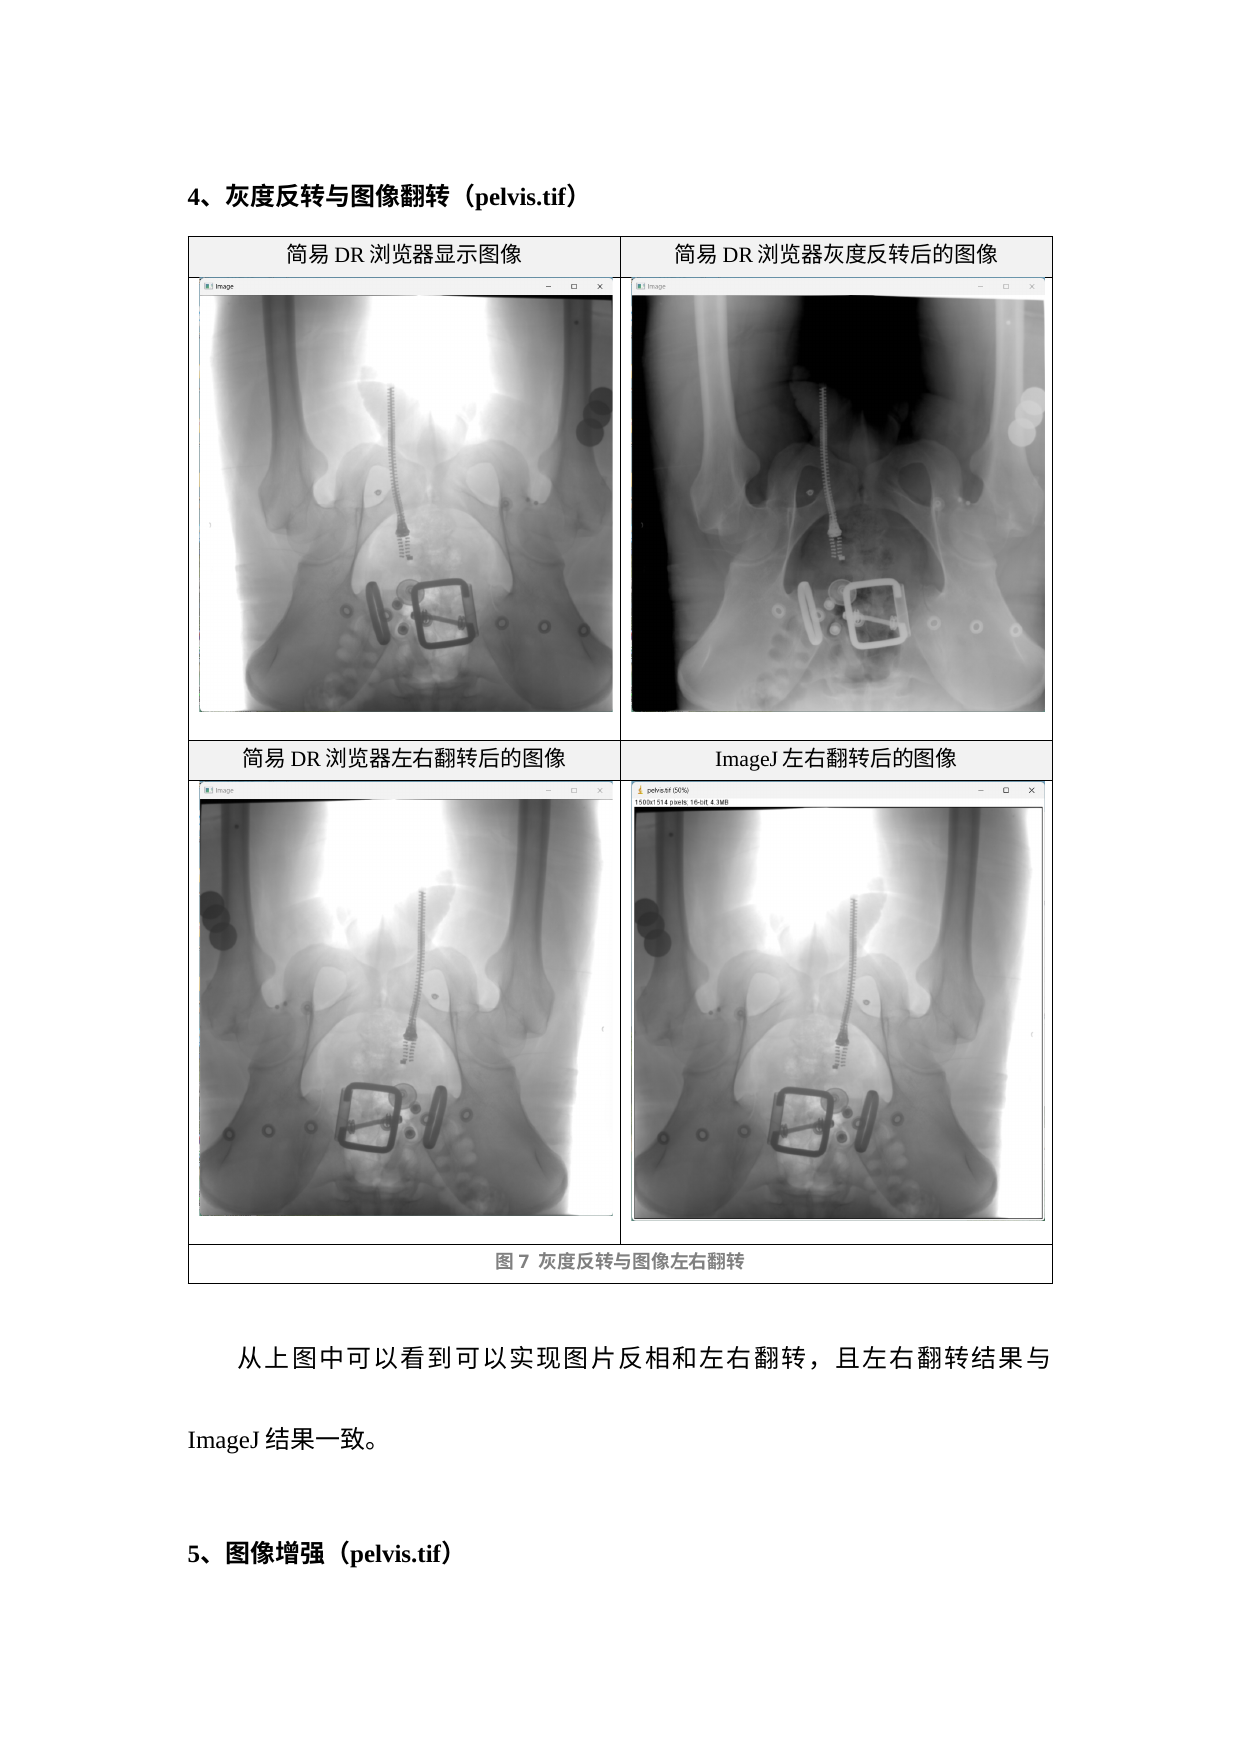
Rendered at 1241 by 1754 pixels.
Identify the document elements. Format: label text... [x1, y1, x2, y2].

picture [199, 277, 613, 712]
table_cell 简易DR浏览器左右翻转后的图像 [189, 741, 620, 780]
picture [631, 781, 1045, 1221]
table_cell ImageJ左右翻转后的图像 [621, 741, 1052, 780]
table_cell 图 7 灰度反转与图像左右翻转 [189, 1245, 1052, 1283]
table_cell [189, 278, 620, 740]
text 5、图像增强（pelvis.tif） [187, 1519, 1053, 1584]
table_cell [621, 781, 1052, 1243]
text 从上图中可以看到可以实现图片反相和左右翻转，且左右翻转结果与ImageJ结果一致。 [187, 1324, 1053, 1470]
table_cell [621, 278, 1052, 740]
picture [631, 277, 1045, 712]
table_cell [189, 781, 620, 1243]
table_header 简易DR浏览器显示图像 [189, 237, 620, 277]
text 4、灰度反转与图像翻转（pelvis.tif） [187, 162, 1053, 227]
table_header 简易DR浏览器灰度反转后的图像 [621, 237, 1052, 277]
picture [199, 781, 613, 1216]
